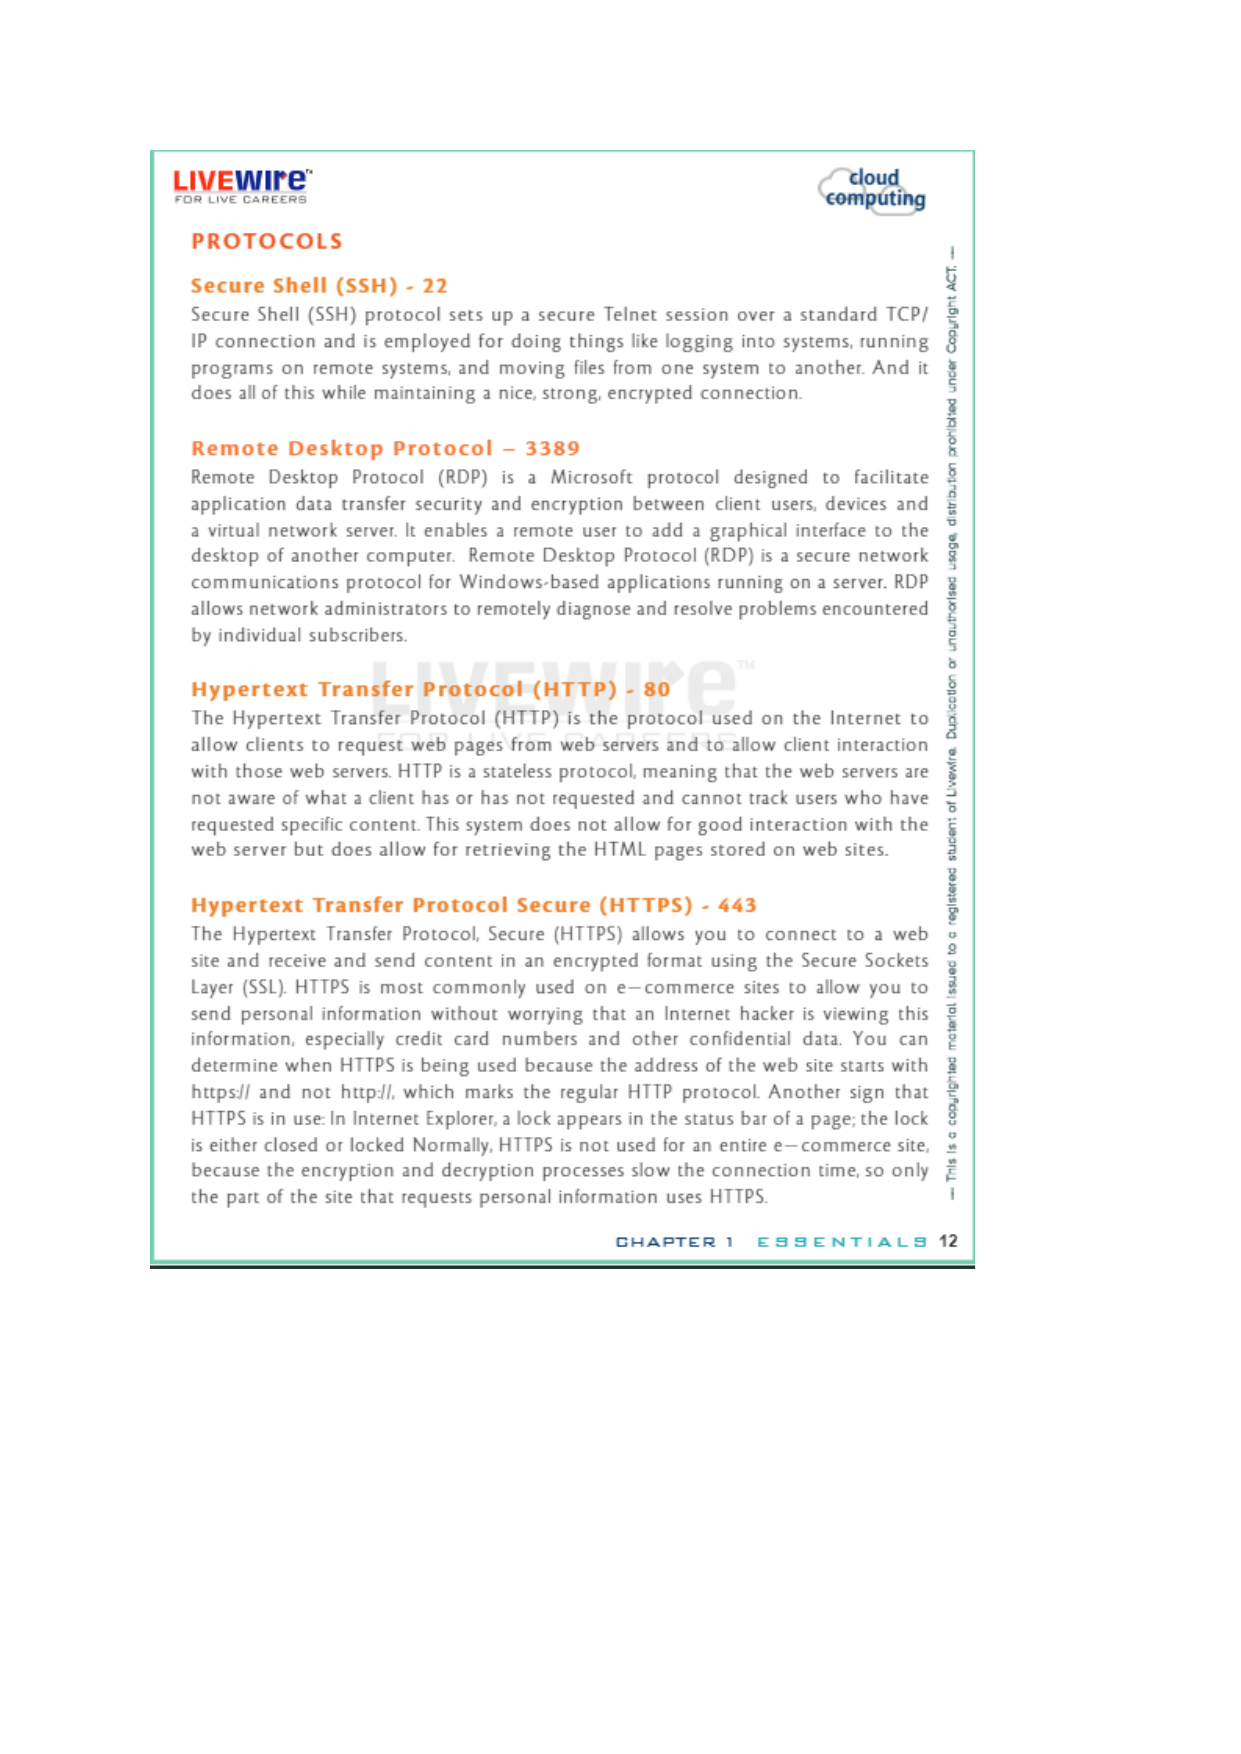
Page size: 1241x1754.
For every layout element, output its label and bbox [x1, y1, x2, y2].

picture [150, 150, 976, 1269]
